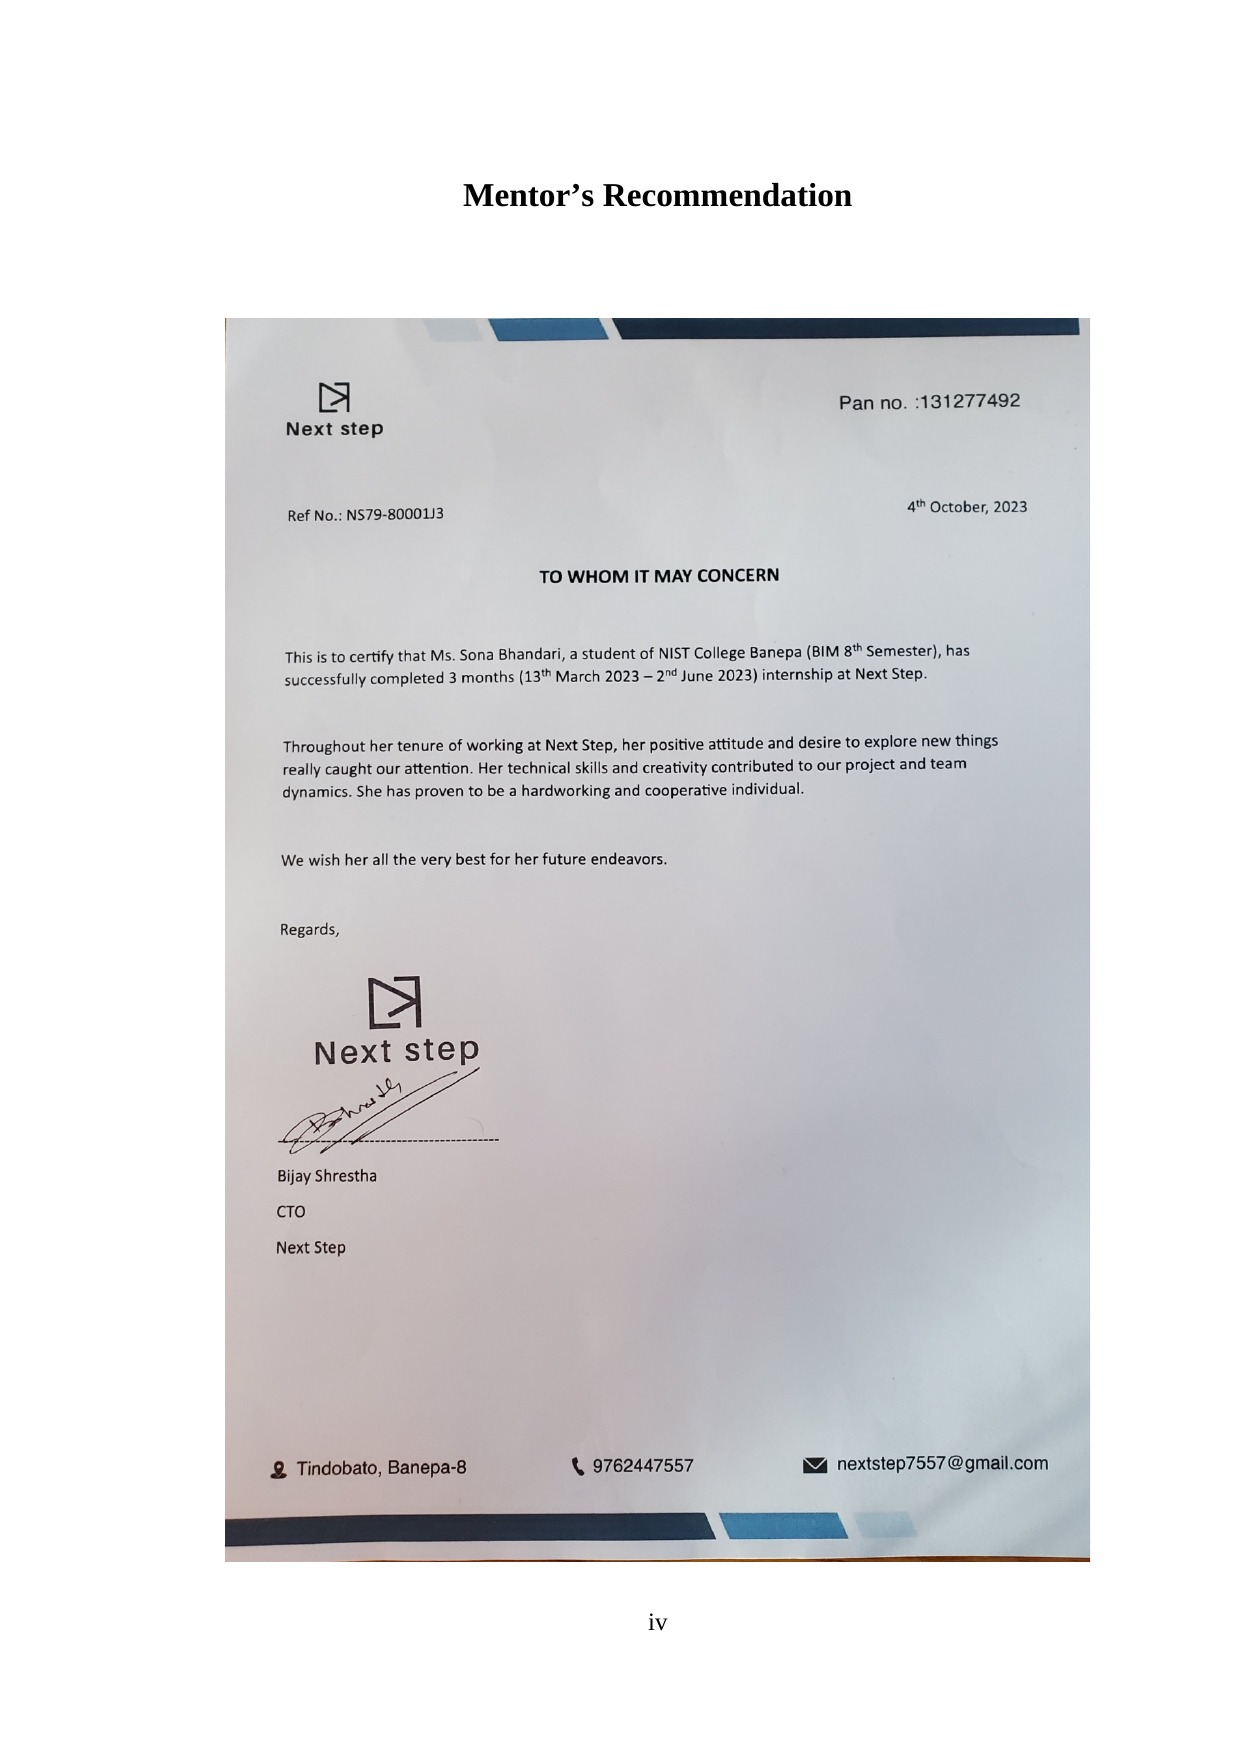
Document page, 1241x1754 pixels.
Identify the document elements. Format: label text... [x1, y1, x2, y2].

text Mentor’s Recommendation [225, 175, 1090, 213]
picture [225, 318, 1091, 1562]
